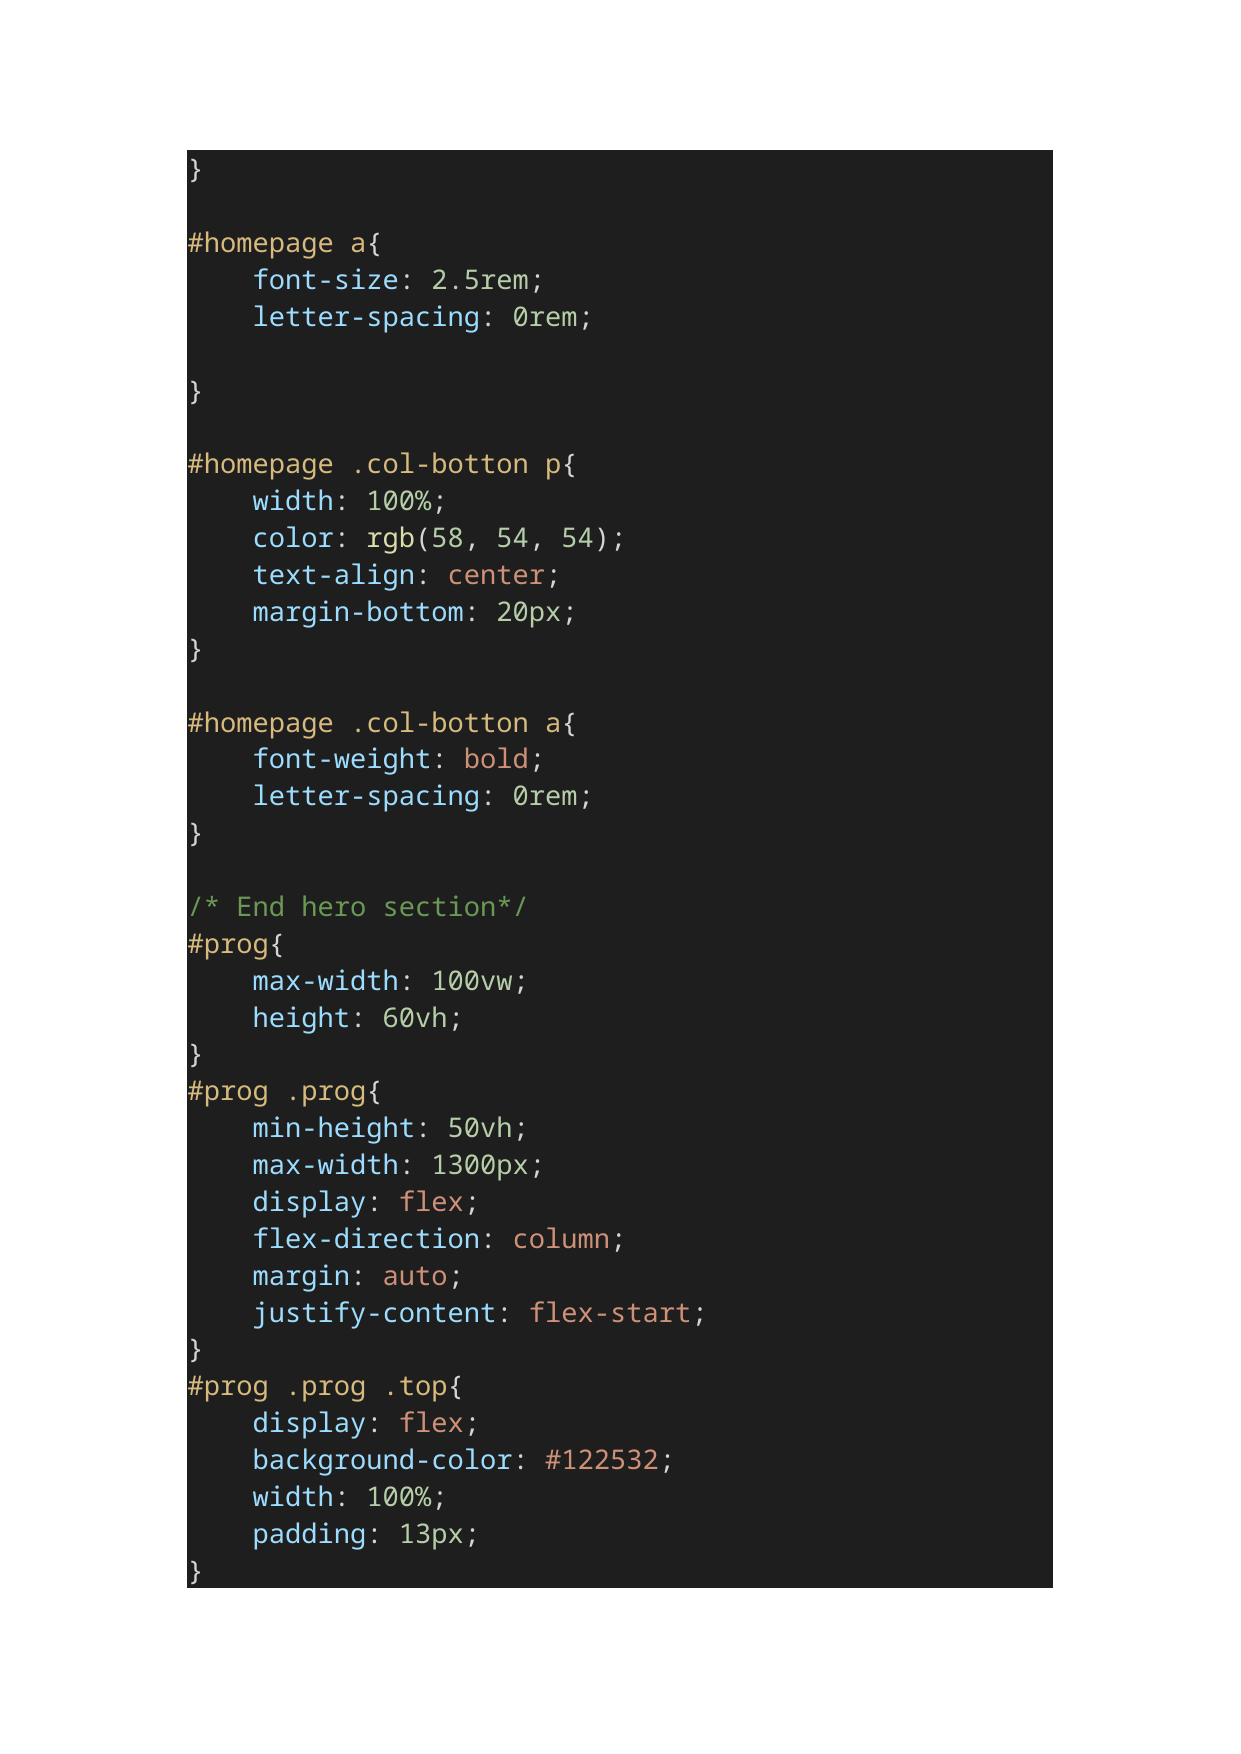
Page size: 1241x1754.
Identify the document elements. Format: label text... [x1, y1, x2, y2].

text #homepage .col-botton a{ [187, 703, 1053, 740]
text height: 60vh; [187, 998, 1053, 1035]
text } [187, 814, 1053, 851]
text font-weight: bold; [187, 740, 1053, 777]
text background-color: #122532; [187, 1441, 1053, 1477]
text max-width: 100vw; [187, 961, 1053, 998]
text color: rgb(58, 54, 54); [187, 519, 1053, 556]
text /* End hero section*/ [187, 887, 1053, 924]
text display: flex; [187, 1182, 1053, 1219]
text font-size: 2.5rem; [187, 261, 1053, 297]
text margin-bottom: 20px; [187, 592, 1053, 629]
text } [187, 150, 1053, 187]
text } [187, 1551, 1053, 1588]
text letter-spacing: 0rem; [187, 297, 1053, 334]
text display: flex; [187, 1404, 1053, 1441]
text } [187, 1330, 1053, 1367]
text min-height: 50vh; [187, 1109, 1053, 1146]
text } [187, 629, 1053, 666]
text max-width: 1300px; [187, 1146, 1053, 1182]
text padding: 13px; [187, 1514, 1053, 1551]
text #prog .prog{ [187, 1072, 1053, 1109]
text #prog{ [187, 924, 1053, 961]
text flex-direction: column; [187, 1219, 1053, 1256]
text #prog .prog .top{ [187, 1367, 1053, 1404]
text width: 100%; [187, 482, 1053, 519]
text } [187, 1035, 1053, 1072]
text text-align: center; [187, 556, 1053, 592]
text letter-spacing: 0rem; [187, 777, 1053, 814]
text width: 100%; [187, 1477, 1053, 1514]
text #homepage a{ [187, 224, 1053, 261]
text } [187, 371, 1053, 408]
text margin: auto; [187, 1256, 1053, 1293]
text #homepage .col-botton p{ [187, 445, 1053, 482]
text justify-content: flex-start; [187, 1293, 1053, 1330]
